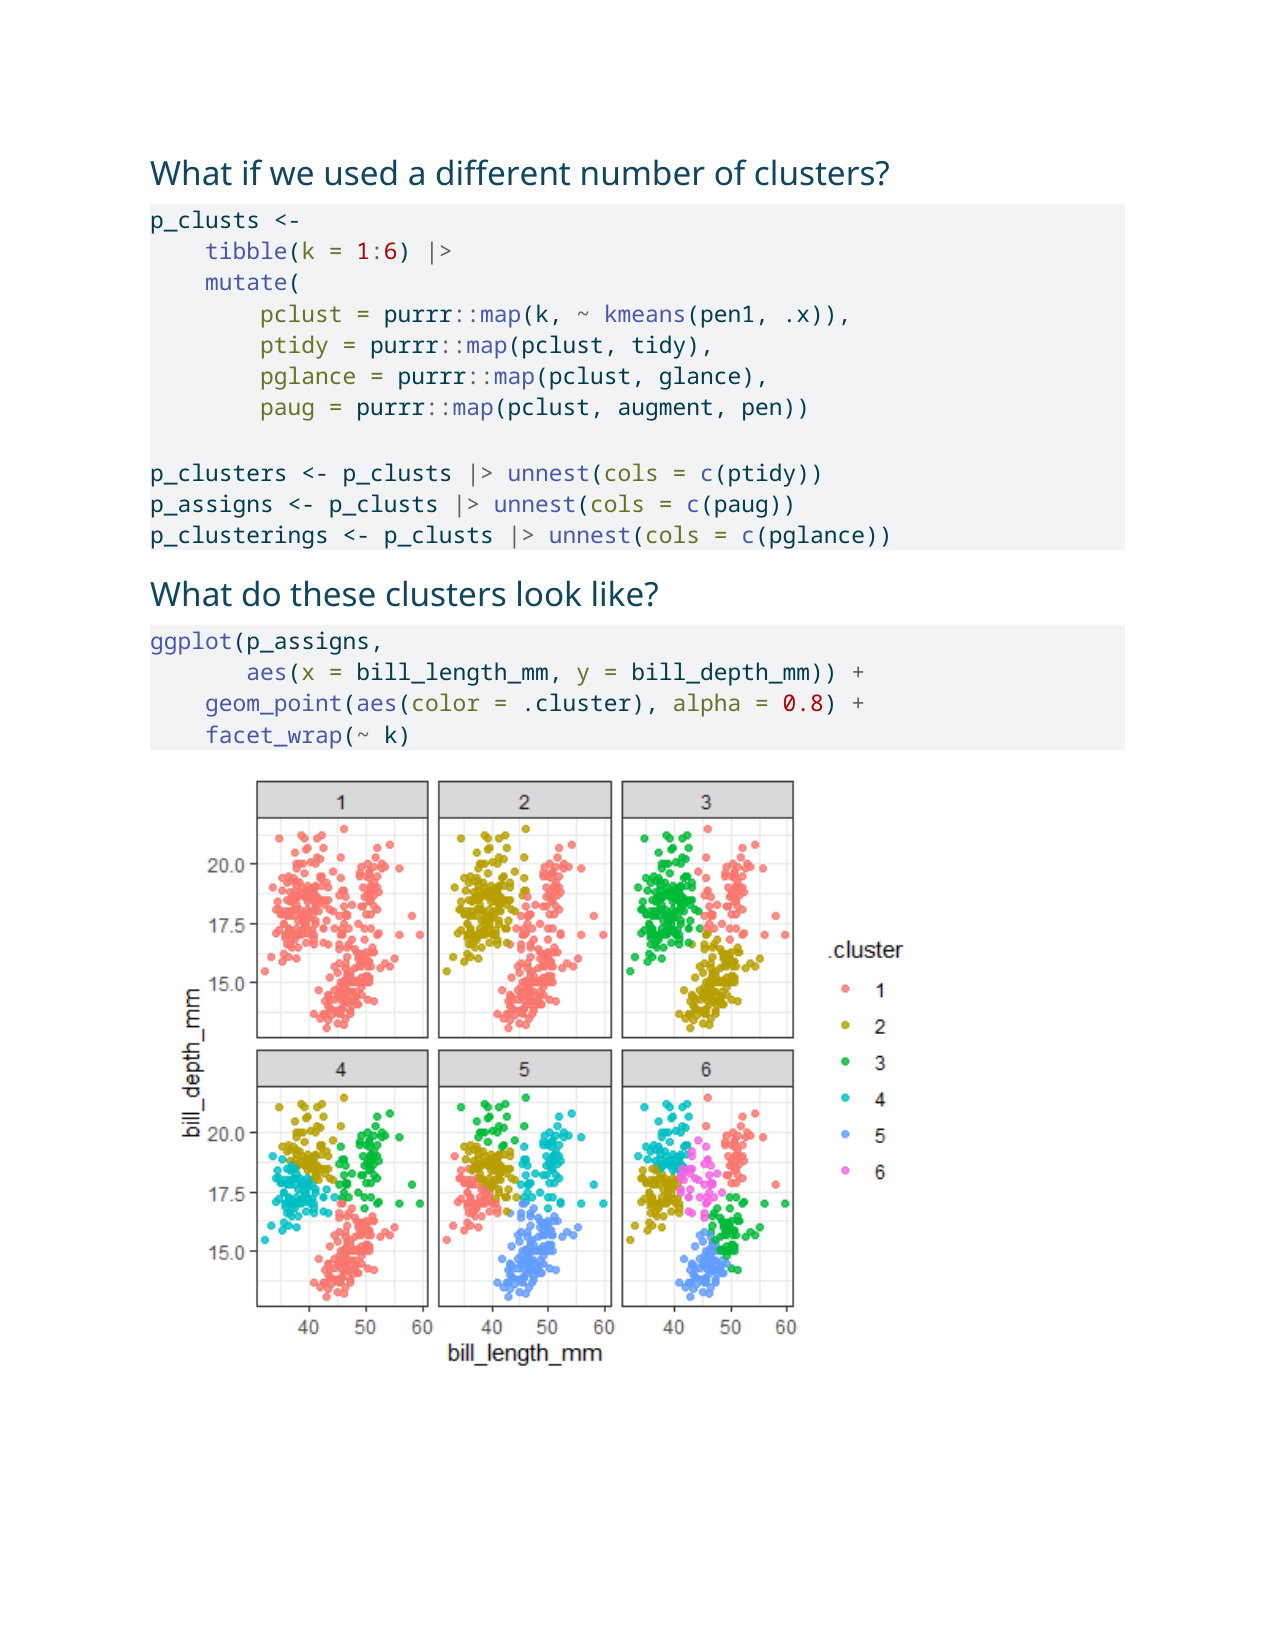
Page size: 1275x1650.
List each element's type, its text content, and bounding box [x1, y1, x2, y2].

text ggplot(p_assigns, aes(x = bill_length_mm, y = bill_depth_mm)) + geom_point(aes(color = .cluster), alpha = 0.8) + facet_wrap(~ k) [150, 625, 1125, 750]
text p_clusts <- tibble(k = 1:6) |> mutate( pclust = purrr::map(k, ~ kmeans(pen1, .x)), ptidy = purrr::map(pclust, tidy), pglance = purrr::map(pclust, glance), paug = purrr::map(pclust, augment, pen)) p_clusters <- p_clusts |> unnest(cols = c(ptidy)) p_assigns <- p_clusts |> unnest(cols = c(paug)) p_clusterings <- p_clusts |> unnest(cols = c(pglance)) [150, 204, 1125, 550]
subtitle What do these clusters look like? [150, 571, 1125, 617]
subtitle What if we used a different number of clusters? [150, 150, 1125, 195]
picture [168, 770, 927, 1377]
